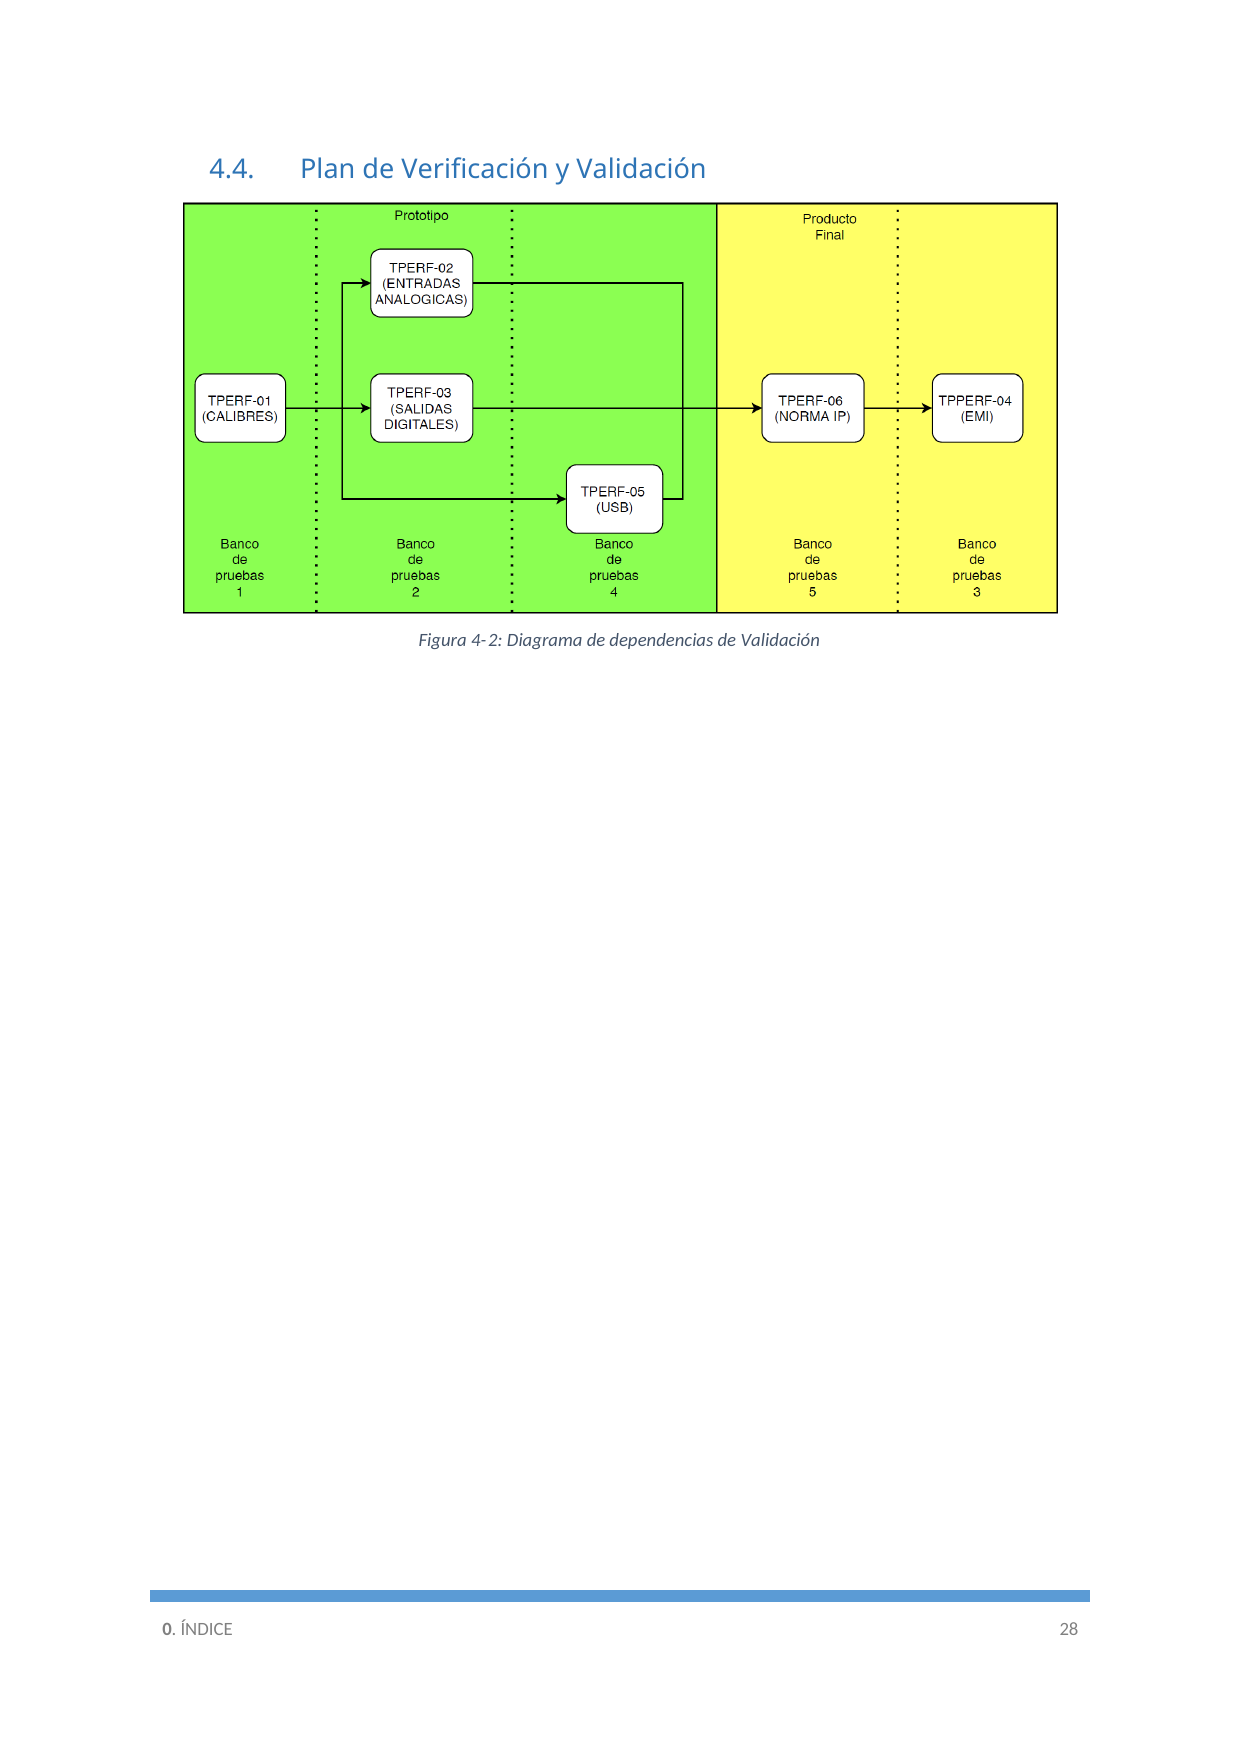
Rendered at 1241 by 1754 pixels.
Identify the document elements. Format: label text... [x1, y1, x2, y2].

picture [179, 199, 1061, 616]
subtitle Plan de Verificación y Validación [209, 150, 1090, 187]
